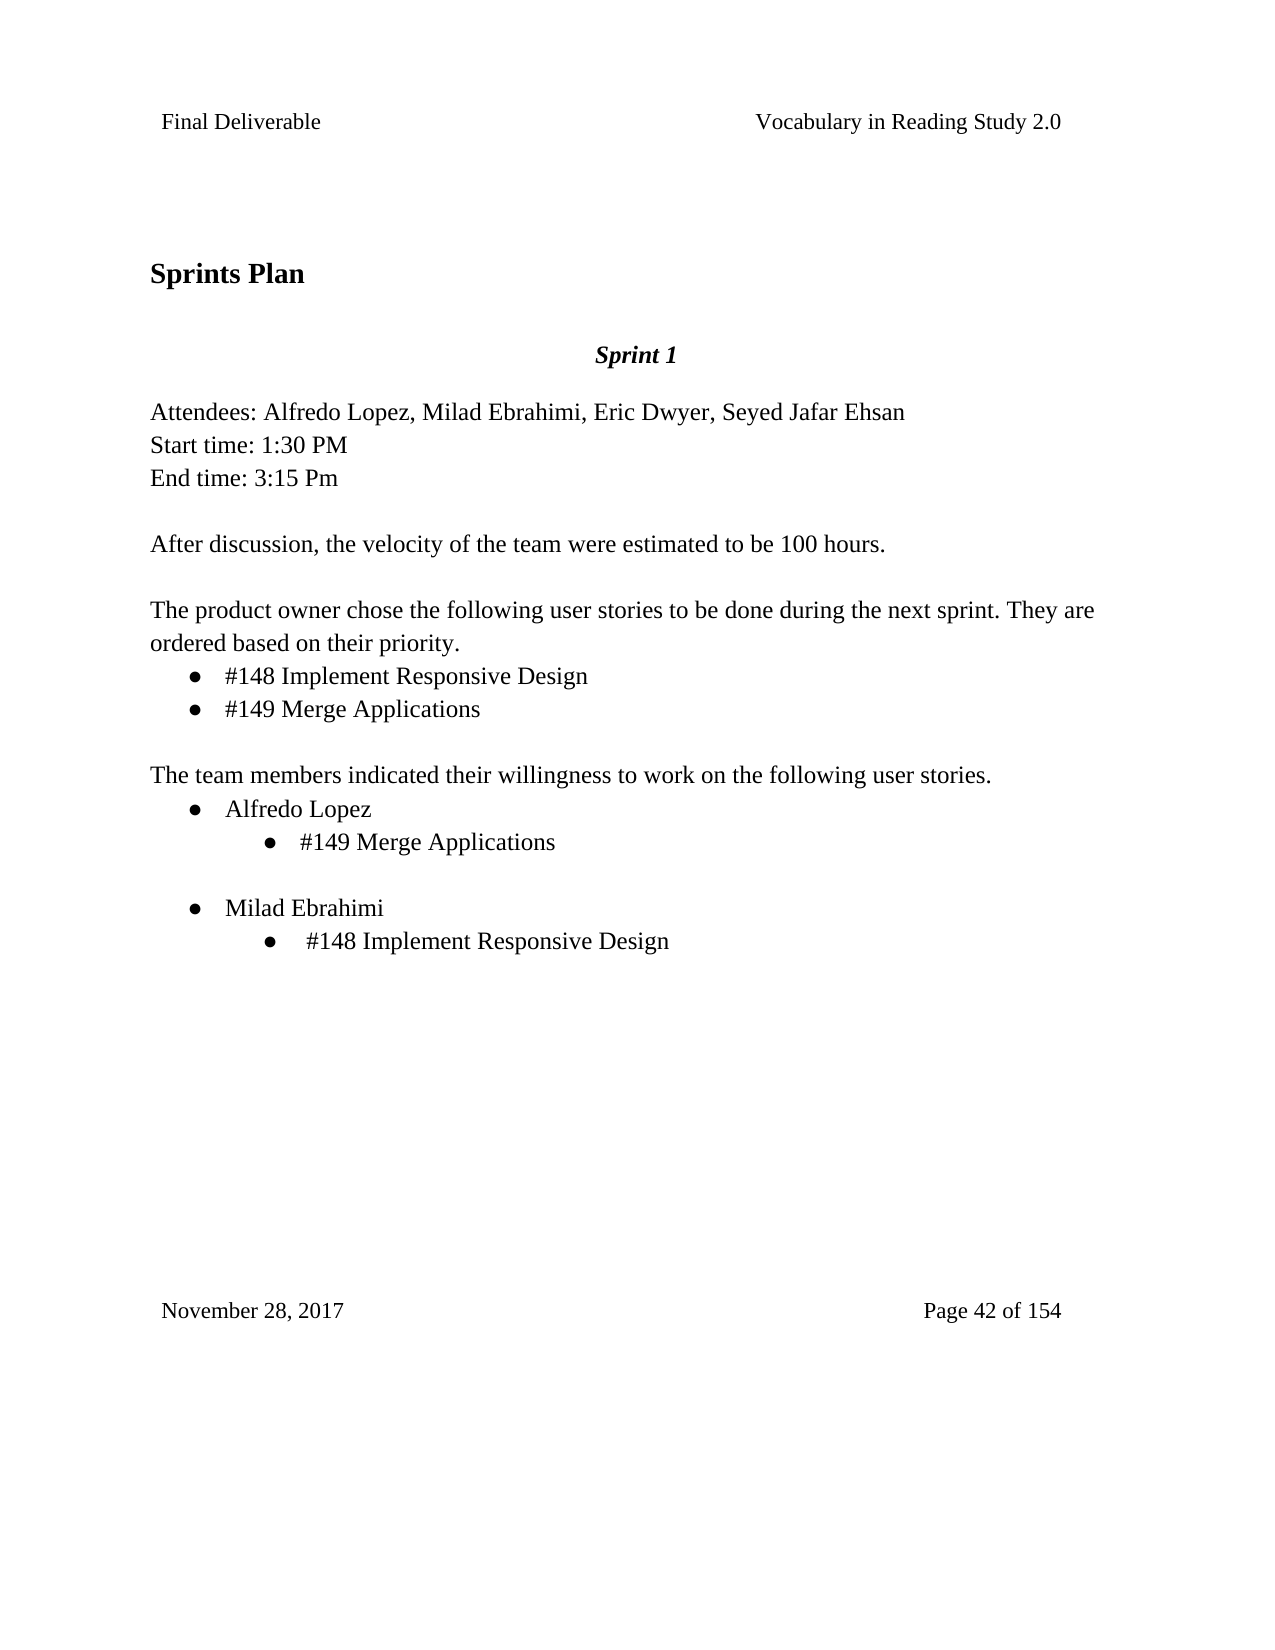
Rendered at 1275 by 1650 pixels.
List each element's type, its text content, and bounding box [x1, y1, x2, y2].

text The product owner chose the following user stories to be done during the next sprint. They are ordered based on their priority. [150, 595, 1125, 657]
list Alfredo Lopez [187, 794, 1125, 822]
subtitle Sprints Plan [150, 257, 1125, 290]
text Start time: 1:30 PM [150, 430, 1125, 459]
text Attendees: Alfredo Lopez, Milad Ebrahimi, Eric Dwyer, Seyed Jafar Ehsan [150, 397, 1125, 426]
text The team members indicated their willingness to work on the following user stories. [150, 761, 1125, 789]
text End time: 3:15 Pm [150, 463, 1125, 492]
list #148 Implement Responsive Design [225, 926, 1125, 955]
list #149 Merge Applications [225, 827, 1125, 856]
subtitle Sprint 1 [150, 340, 1125, 368]
list #148 Implement Responsive Design [187, 661, 1125, 690]
list Milad Ebrahimi [187, 893, 1125, 922]
text After discussion, the velocity of the team were estimated to be 100 hours. [150, 529, 1125, 558]
list #149 Merge Applications [187, 694, 1125, 723]
